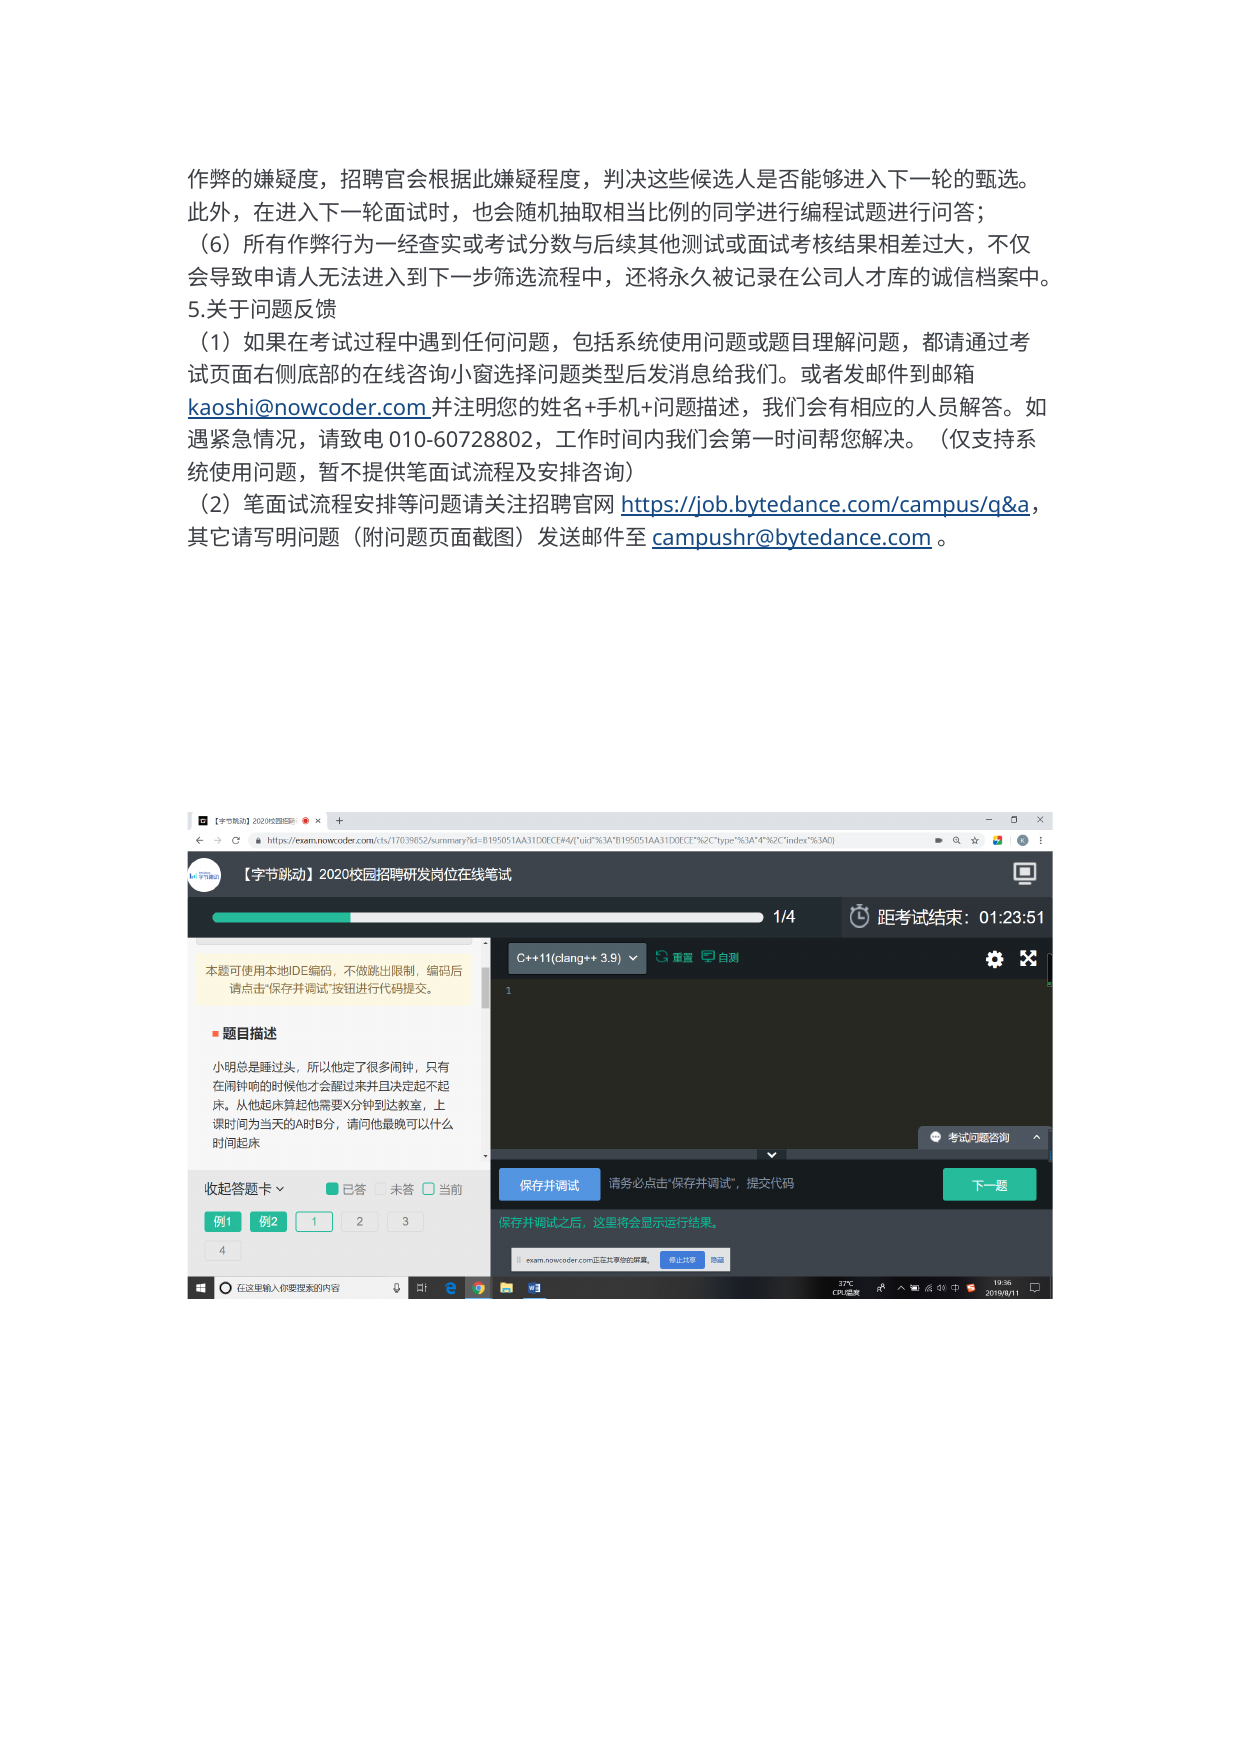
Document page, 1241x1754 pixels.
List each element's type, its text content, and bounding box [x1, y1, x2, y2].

picture [187, 812, 1053, 1299]
text （2）笔面试流程安排等问题请关注招聘官网 https://job.bytedance.com/campus/q&a，其它请写明问题（附问题页面截图）发送邮件至 campushr@bytedance.com 。 [187, 487, 1053, 552]
text （1）如果在考试过程中遇到任何问题，包括系统使用问题或题目理解问题，都请通过考试页面右侧底部的在线咨询小窗选择问题类型后发消息给我们。或者发邮件到邮箱kaoshi@nowcoder.com并注明您的姓名+手机+问题描述，我们会有相应的人员解答。如遇紧急情况，请致电010-60728802，工作时间内我们会第一时间帮您解决。（仅支持系统使用问题，暂不提供笔面试流程及安排咨询） [187, 324, 1053, 487]
text （6）所有作弊行为一经查实或考试分数与后续其他测试或面试考核结果相差过大，不仅会导致申请人无法进入到下一步筛选流程中，还将永久被记录在公司人才库的诚信档案中。 [187, 227, 1053, 292]
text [187, 162, 1053, 227]
text 5.关于问题反馈 [187, 292, 1053, 324]
